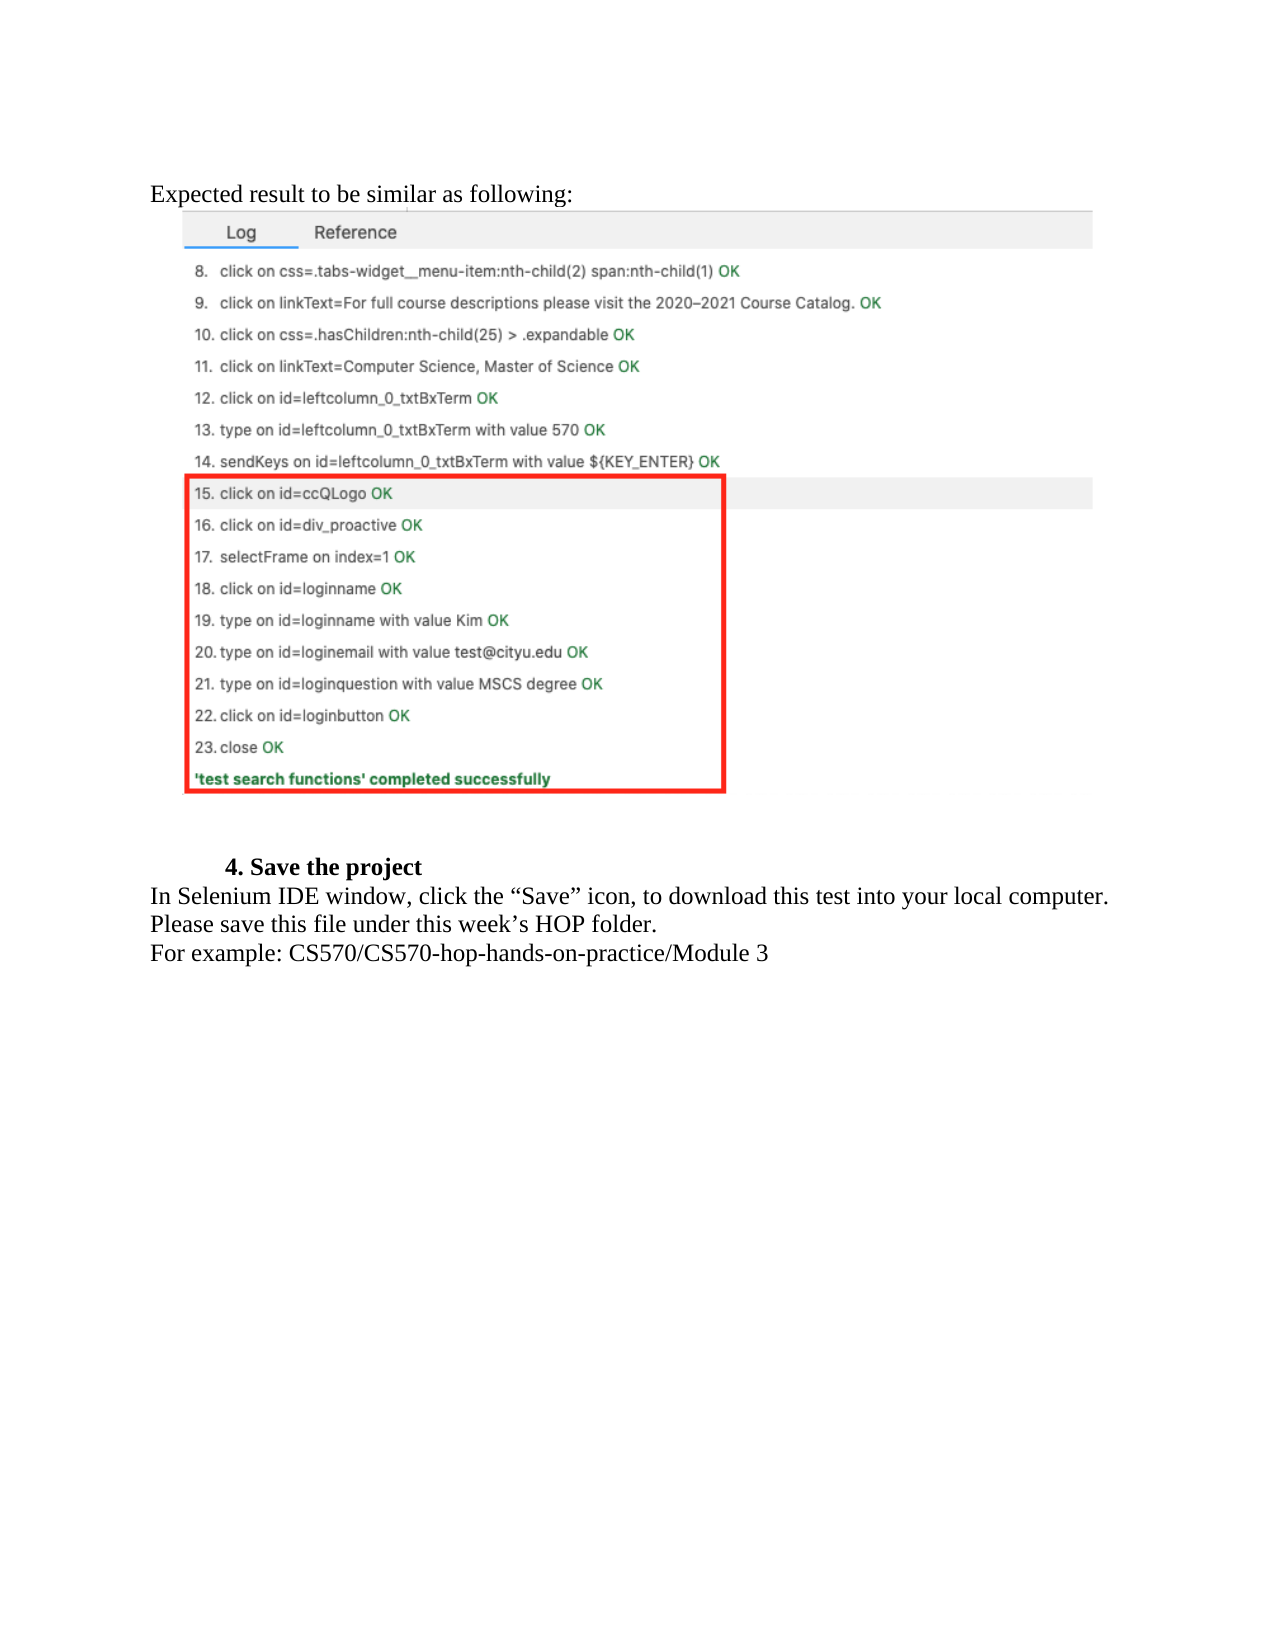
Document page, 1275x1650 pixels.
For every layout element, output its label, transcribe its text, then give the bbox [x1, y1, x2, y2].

text Expected result to be similar as following: [150, 179, 1125, 207]
text In Selenium IDE window, click the “Save” icon, to download this test into your local computer. Please save this file under this week’s HOP folder. [150, 881, 1125, 938]
text For example: CS570/CS570-hop-hands-on-practice/Module 3 [150, 938, 1125, 967]
picture [182, 207, 1093, 795]
text 4. Save the project [225, 852, 1125, 881]
